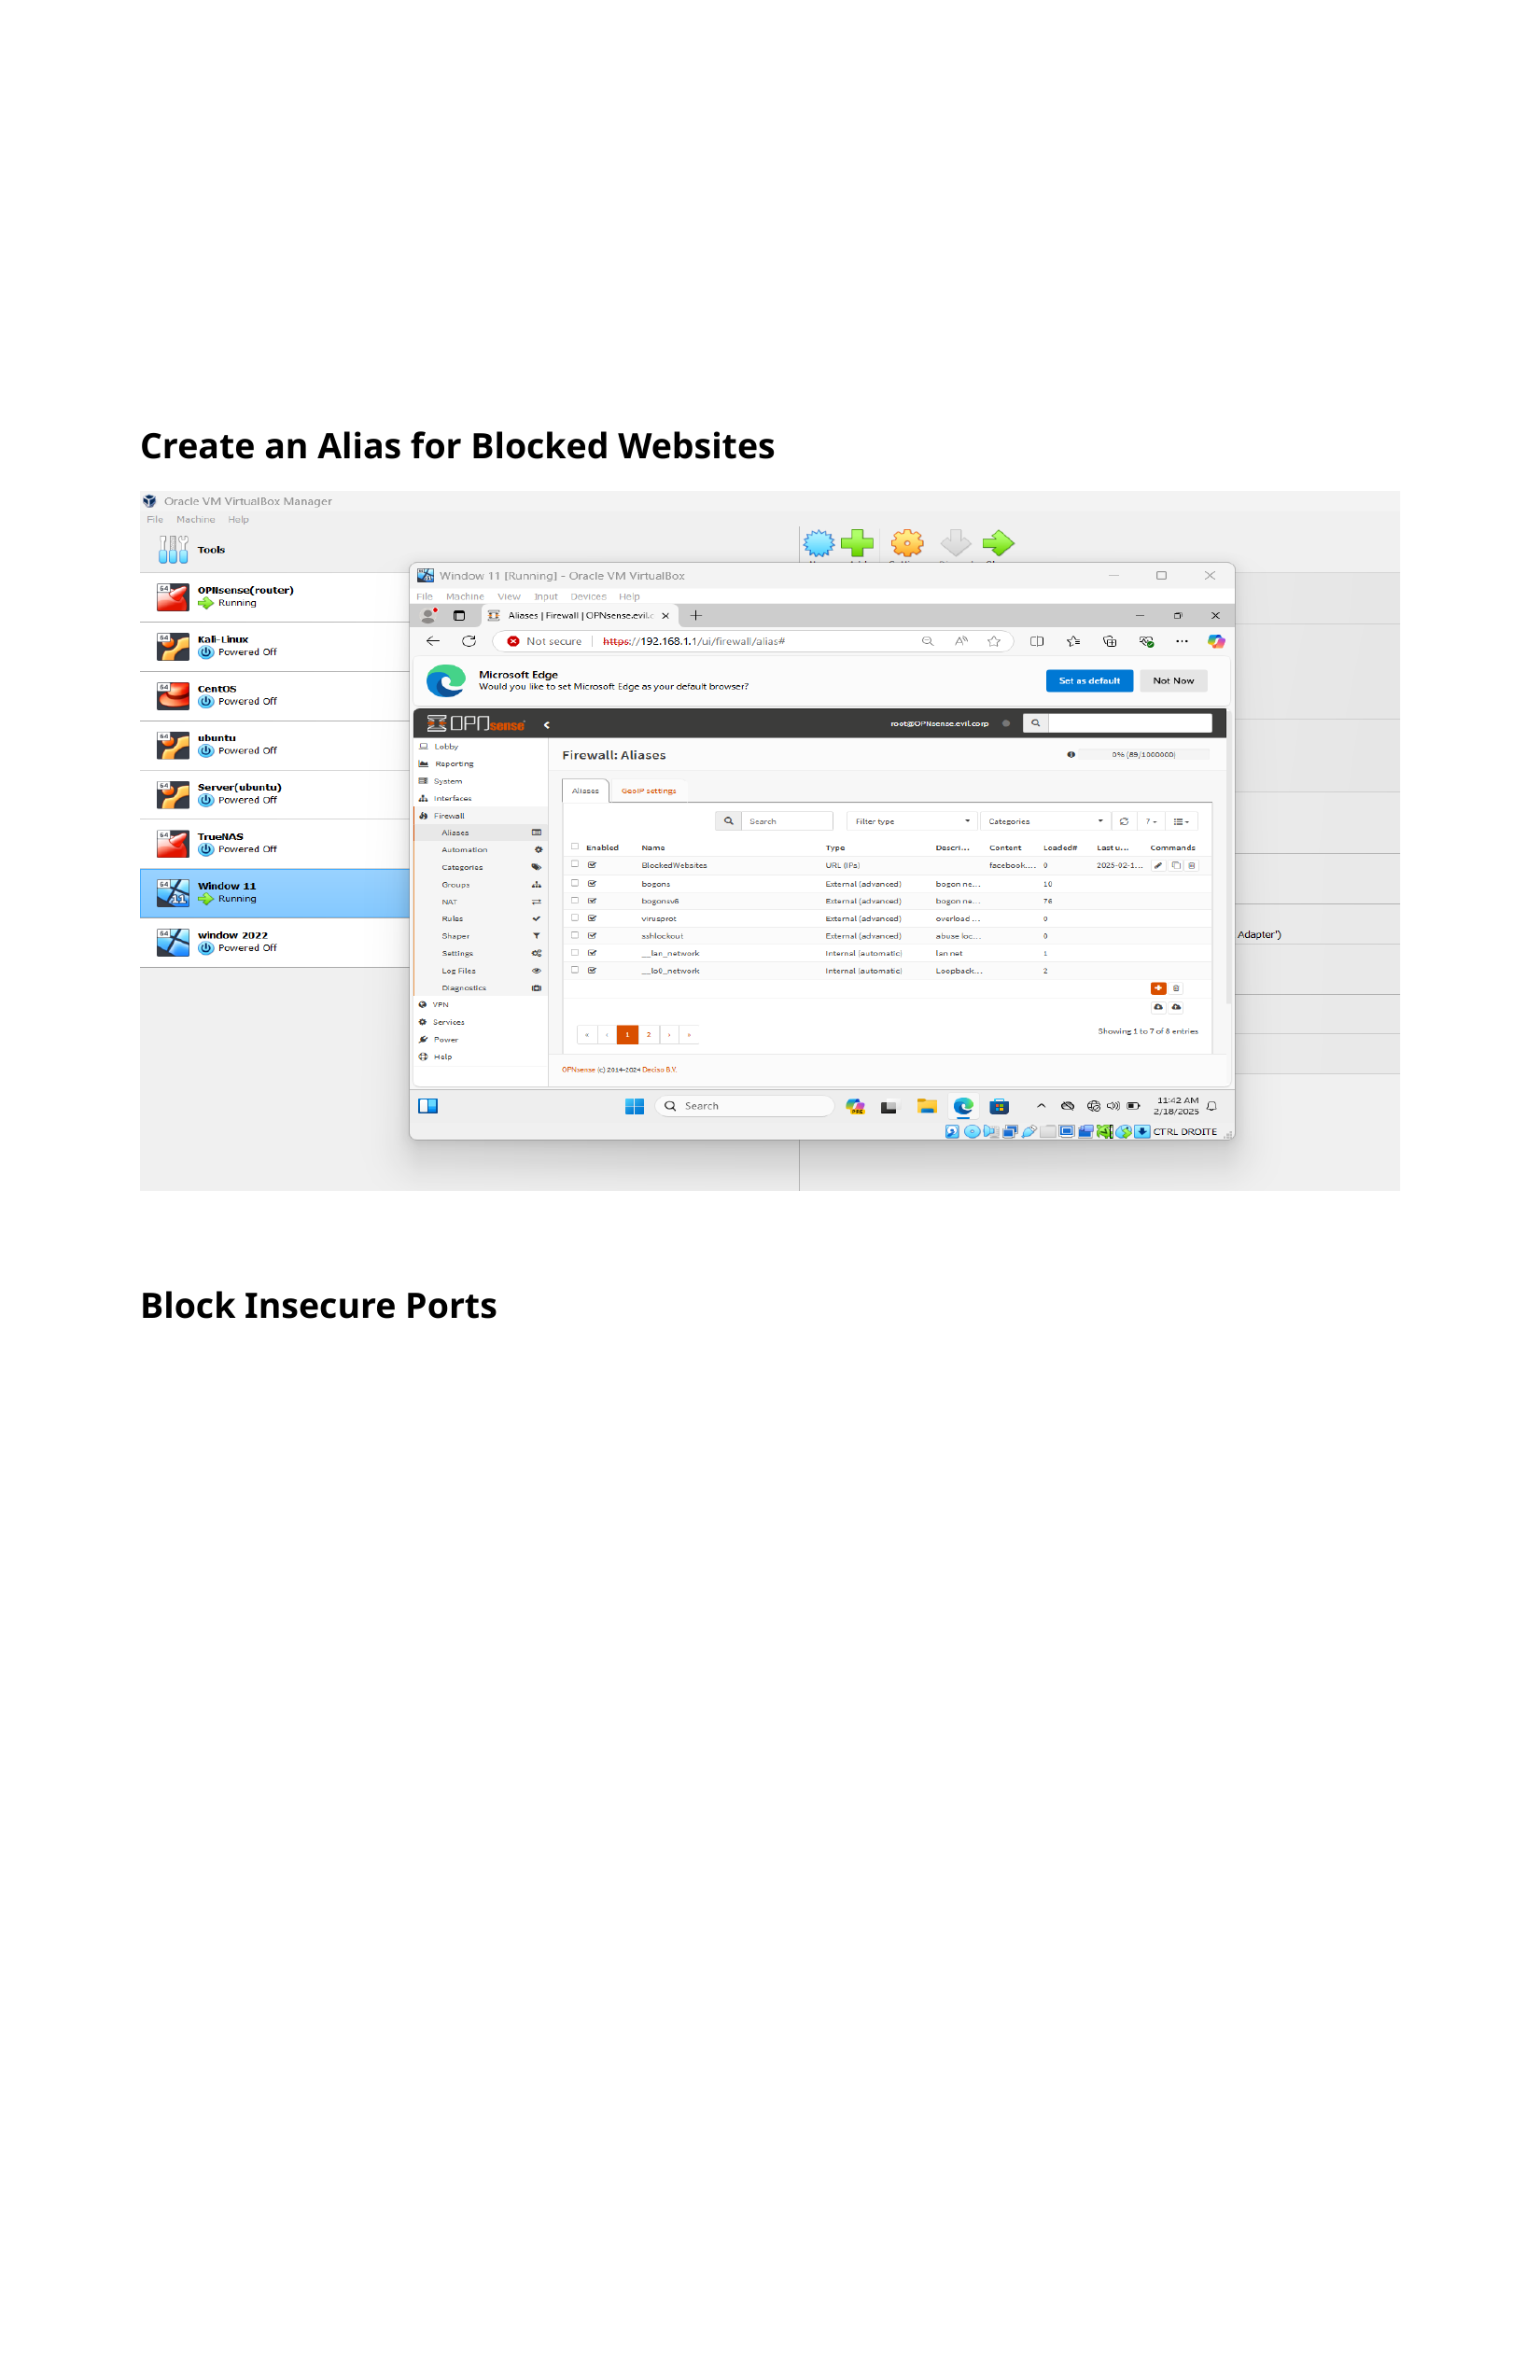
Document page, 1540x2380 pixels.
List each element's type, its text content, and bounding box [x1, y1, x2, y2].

text Block Insecure Ports [140, 1281, 1400, 1328]
text Create an Alias for Blocked Websites [140, 421, 1400, 469]
picture [140, 491, 1400, 1191]
